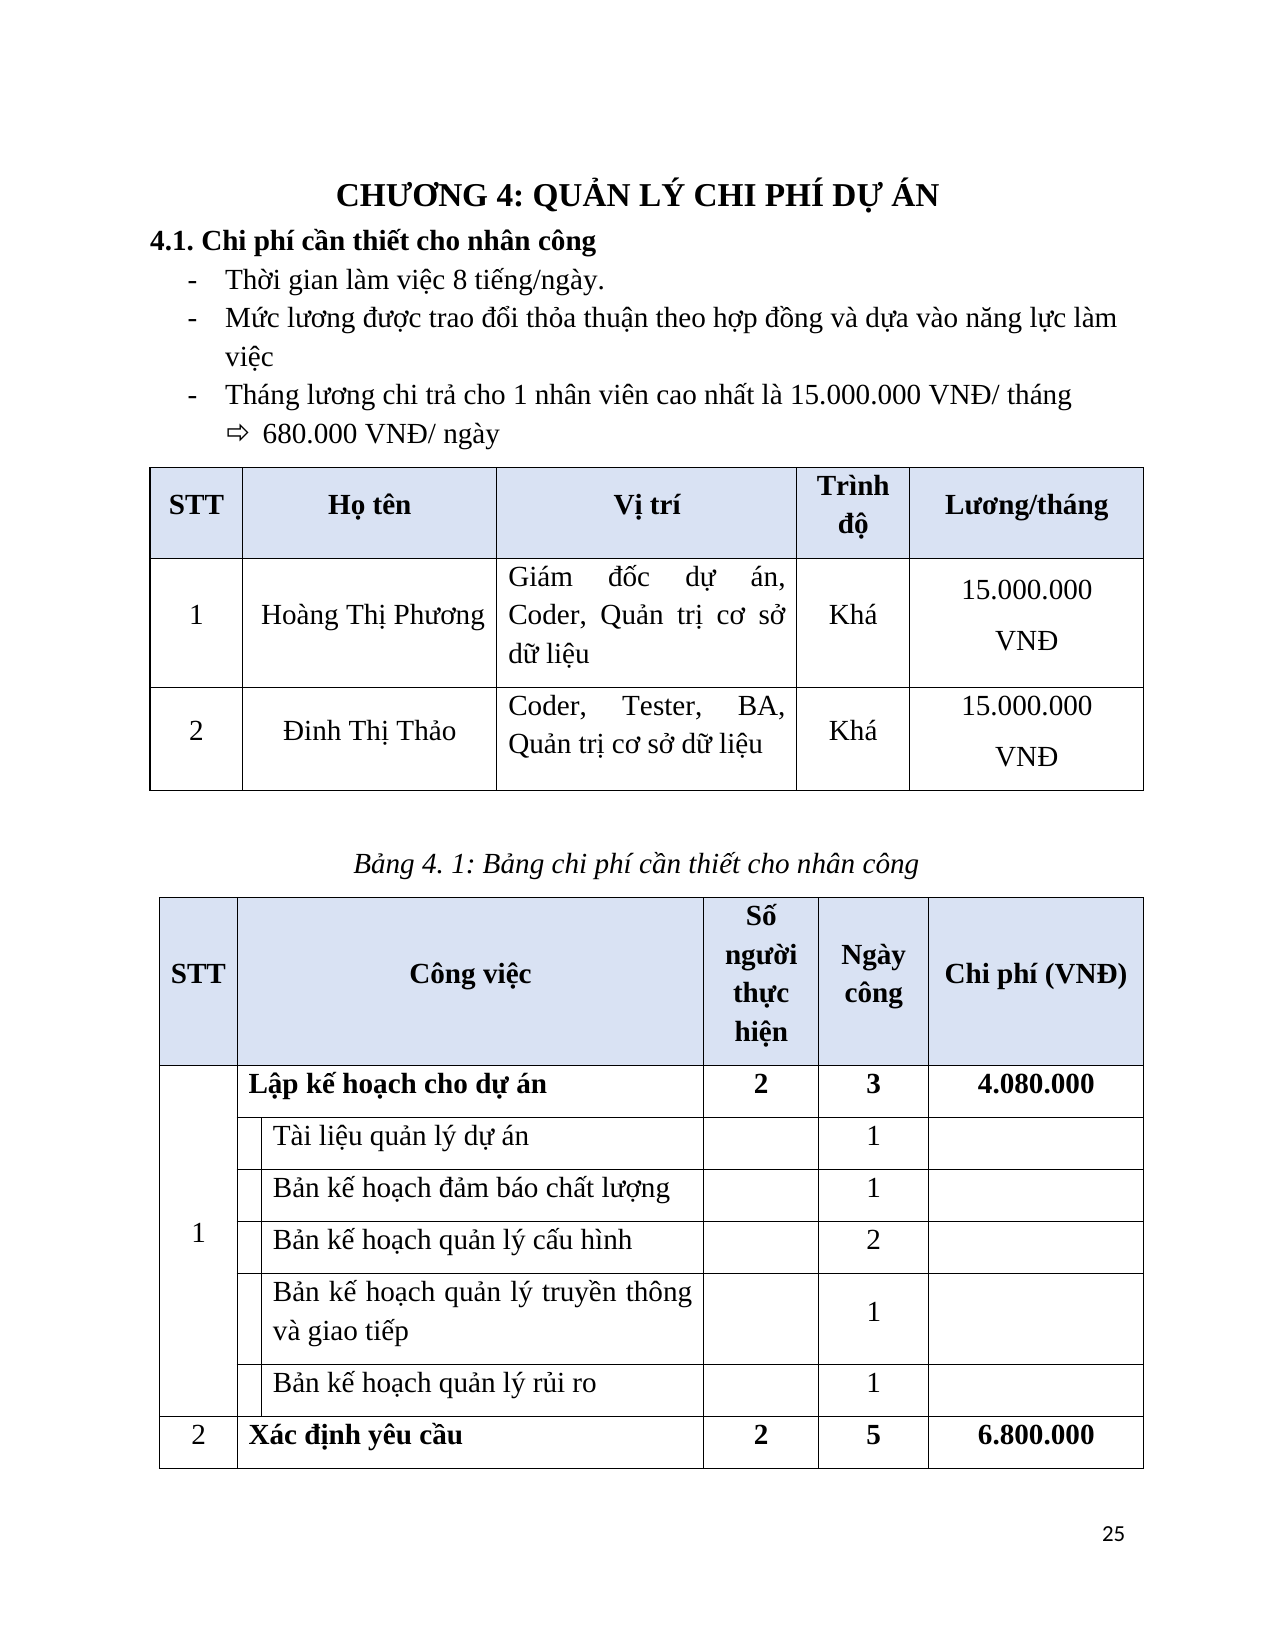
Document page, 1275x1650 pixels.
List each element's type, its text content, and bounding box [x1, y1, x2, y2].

subtitle CHƯƠNG 4: QUẢN LÝ CHI PHÍ DỰ ÁN [150, 175, 1125, 213]
table_cell Bản kế hoạch quản lý truyền thông và giao tiếp [262, 1274, 703, 1364]
table_cell [238, 1118, 261, 1169]
table_cell Bản kế hoạch quản lý cấu hình [262, 1222, 703, 1273]
table_cell 4.080.000 [929, 1066, 1143, 1117]
table_cell 1 [819, 1170, 928, 1221]
table_cell Khá [797, 559, 909, 687]
list Mức lương được trao đổi thỏa thuận theo hợp đồng và dựa vào năng lực làm việc [187, 300, 1125, 372]
table_header Công việc [238, 898, 703, 1065]
table_header Trình độ [797, 468, 909, 558]
table_header Vị trí [497, 468, 796, 558]
table_cell 1 [819, 1274, 928, 1364]
table_cell Hoàng Thị Phương [243, 559, 496, 687]
table_cell [929, 1274, 1143, 1364]
table_cell 2 [704, 1417, 818, 1468]
list 680.000 VNĐ/ ngày [225, 416, 1125, 449]
table_cell 15.000.000 VNĐ [910, 559, 1143, 687]
table_cell 1 [160, 1066, 237, 1416]
text Bảng 4. 1: Bảng chi phí cần thiết cho nhân công [150, 846, 1125, 880]
table_header STT [160, 898, 237, 1065]
table_cell [238, 1222, 261, 1273]
table_cell 1 [151, 559, 242, 687]
table_cell 2 [160, 1417, 237, 1468]
table_header Họ tên [243, 468, 496, 558]
table_cell 2 [819, 1222, 928, 1273]
table_cell [929, 1118, 1143, 1169]
table_cell [238, 1170, 261, 1221]
table_header Ngày công [819, 898, 928, 1065]
table_cell [238, 1365, 261, 1416]
table_cell 5 [819, 1417, 928, 1468]
table_cell Đinh Thị Thảo [243, 688, 496, 790]
table_cell [704, 1274, 818, 1364]
table_cell 3 [819, 1066, 928, 1117]
table_cell [704, 1222, 818, 1273]
table_cell [704, 1118, 818, 1169]
table_cell [704, 1170, 818, 1221]
table_cell [704, 1365, 818, 1416]
table_header Số người thực hiện [704, 898, 818, 1065]
table_cell [238, 1274, 261, 1364]
table_cell 2 [704, 1066, 818, 1117]
table_cell Bản kế hoạch đảm báo chất lượng [262, 1170, 703, 1221]
table_cell Coder, Tester, BA, Quản trị cơ sở dữ liệu [497, 688, 796, 790]
table_cell [929, 1365, 1143, 1416]
table_cell 15.000.000 VNĐ [910, 688, 1143, 790]
table_cell [929, 1170, 1143, 1221]
table_header Chi phí (VNĐ) [929, 898, 1143, 1065]
table_cell 1 [819, 1365, 928, 1416]
table_cell Giám đốc dự án, Coder, Quản trị cơ sở dữ liệu [497, 559, 796, 687]
table_cell [929, 1222, 1143, 1273]
subtitle 4.1. Chi phí cần thiết cho nhân công [150, 223, 1125, 257]
table_header Lương/tháng [910, 468, 1143, 558]
table_cell 1 [819, 1118, 928, 1169]
table_cell Tài liệu quản lý dự án [262, 1118, 703, 1169]
list Thời gian làm việc 8 tiếng/ngày. [187, 262, 1125, 295]
table_cell Khá [797, 688, 909, 790]
table_cell 2 [151, 688, 242, 790]
table_header STT [151, 468, 242, 558]
table_cell Bản kế hoạch quản lý rủi ro [262, 1365, 703, 1416]
table_cell 6.800.000 [929, 1417, 1143, 1468]
table_cell Lập kế hoạch cho dự án [238, 1066, 703, 1117]
list Tháng lương chi trả cho 1 nhân viên cao nhất là 15.000.000 VNĐ/ tháng [187, 377, 1125, 411]
table_cell Xác định yêu cầu [238, 1417, 703, 1468]
